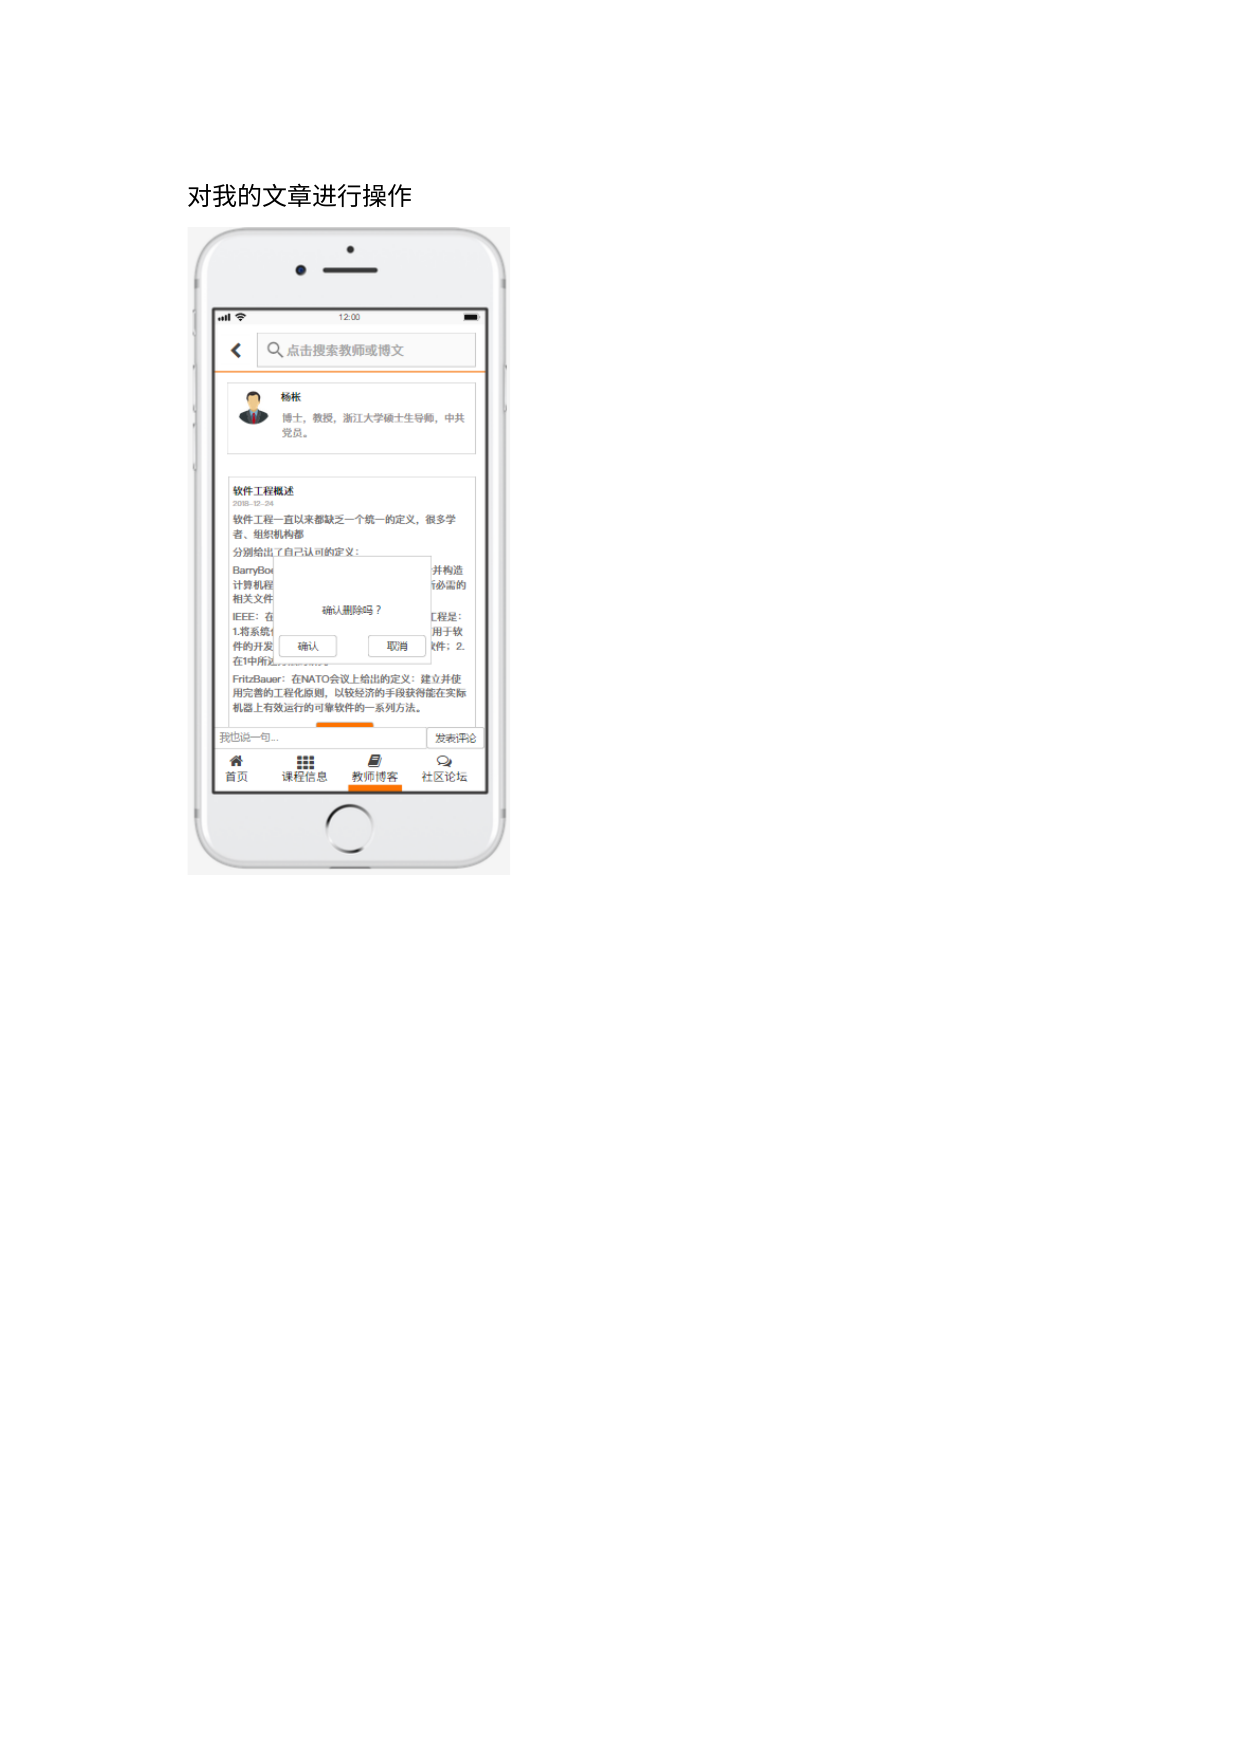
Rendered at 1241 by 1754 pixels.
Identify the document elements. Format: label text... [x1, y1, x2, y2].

text 对我的文章进行操作 [187, 162, 1053, 227]
picture [187, 227, 511, 875]
